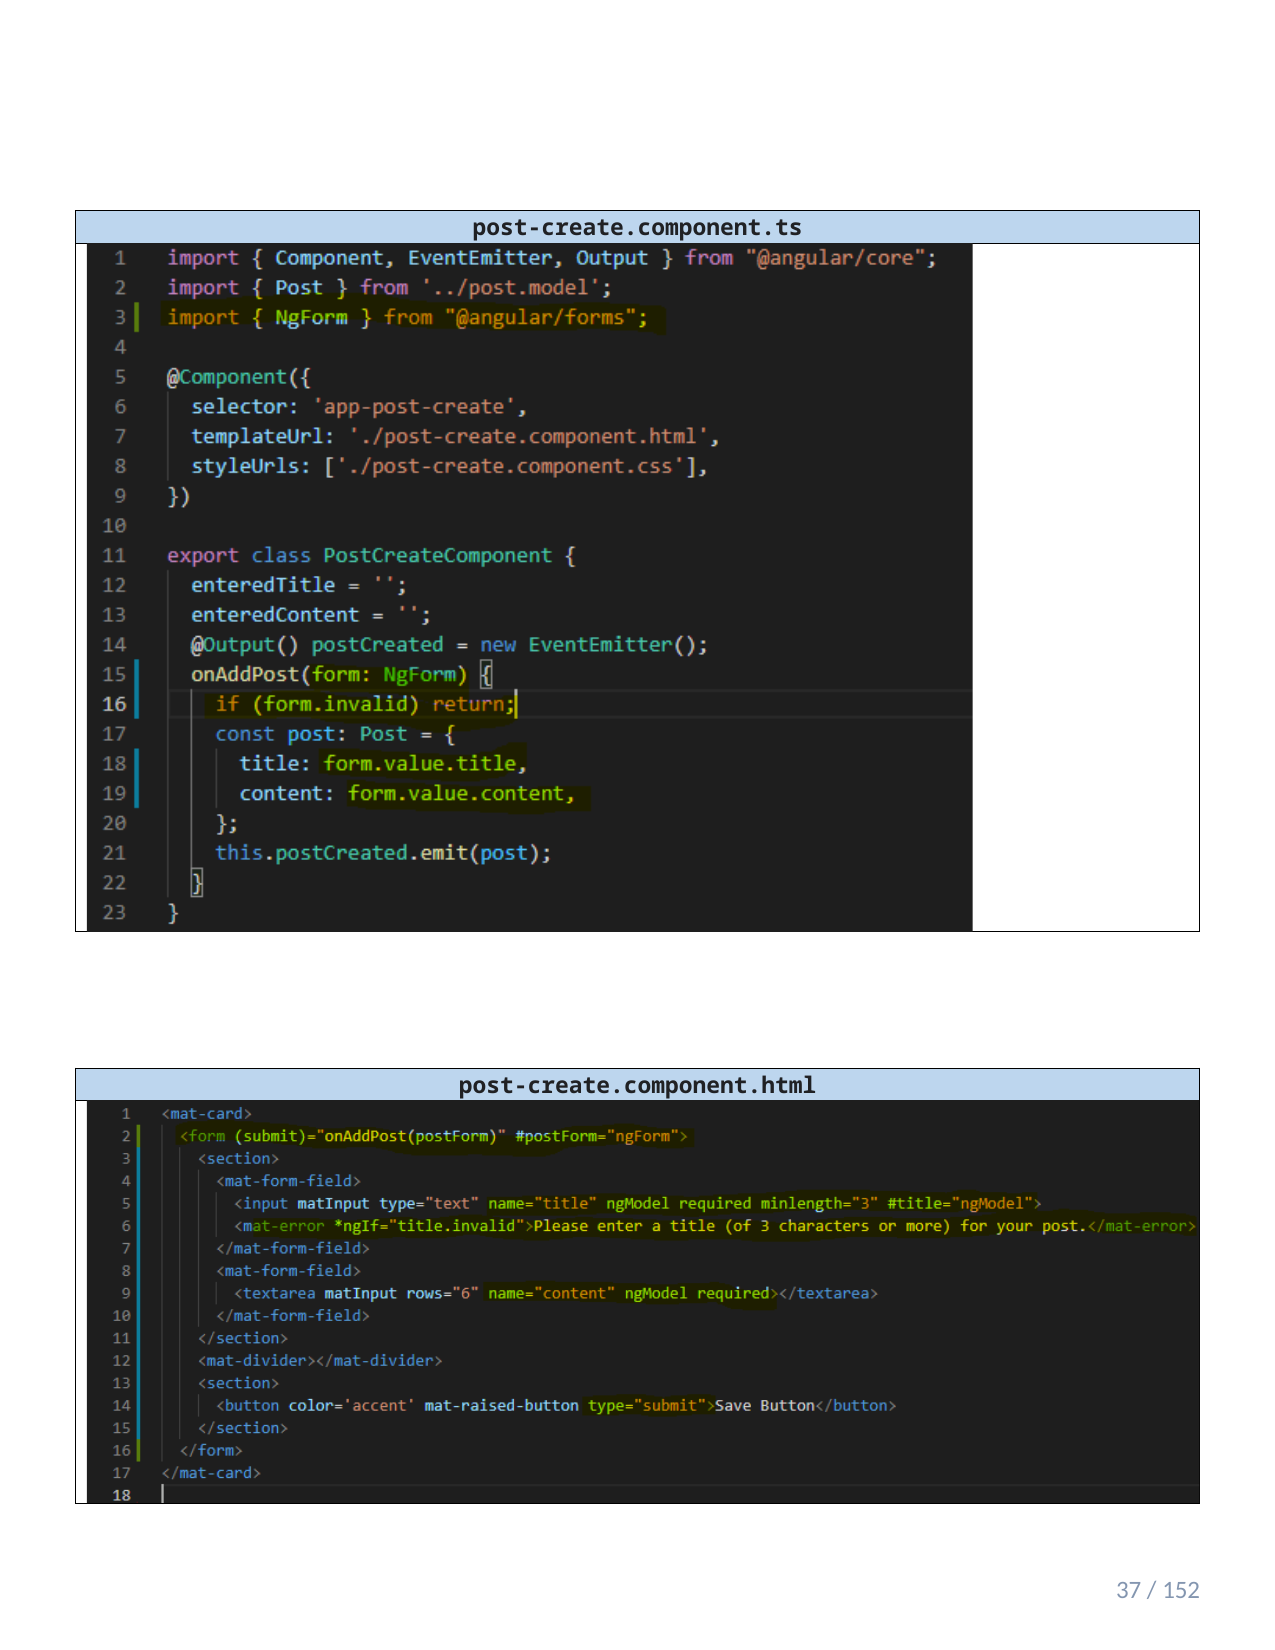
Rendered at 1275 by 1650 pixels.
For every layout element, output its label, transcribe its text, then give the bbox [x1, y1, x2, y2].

table_cell [76, 1101, 86, 1502]
table_header post-create.component.html [76, 1069, 1199, 1100]
picture [86, 1100, 1200, 1503]
table_header post-create.component.ts [76, 211, 1199, 243]
table_cell [76, 244, 86, 931]
picture [86, 243, 973, 932]
table_cell [973, 244, 1199, 931]
